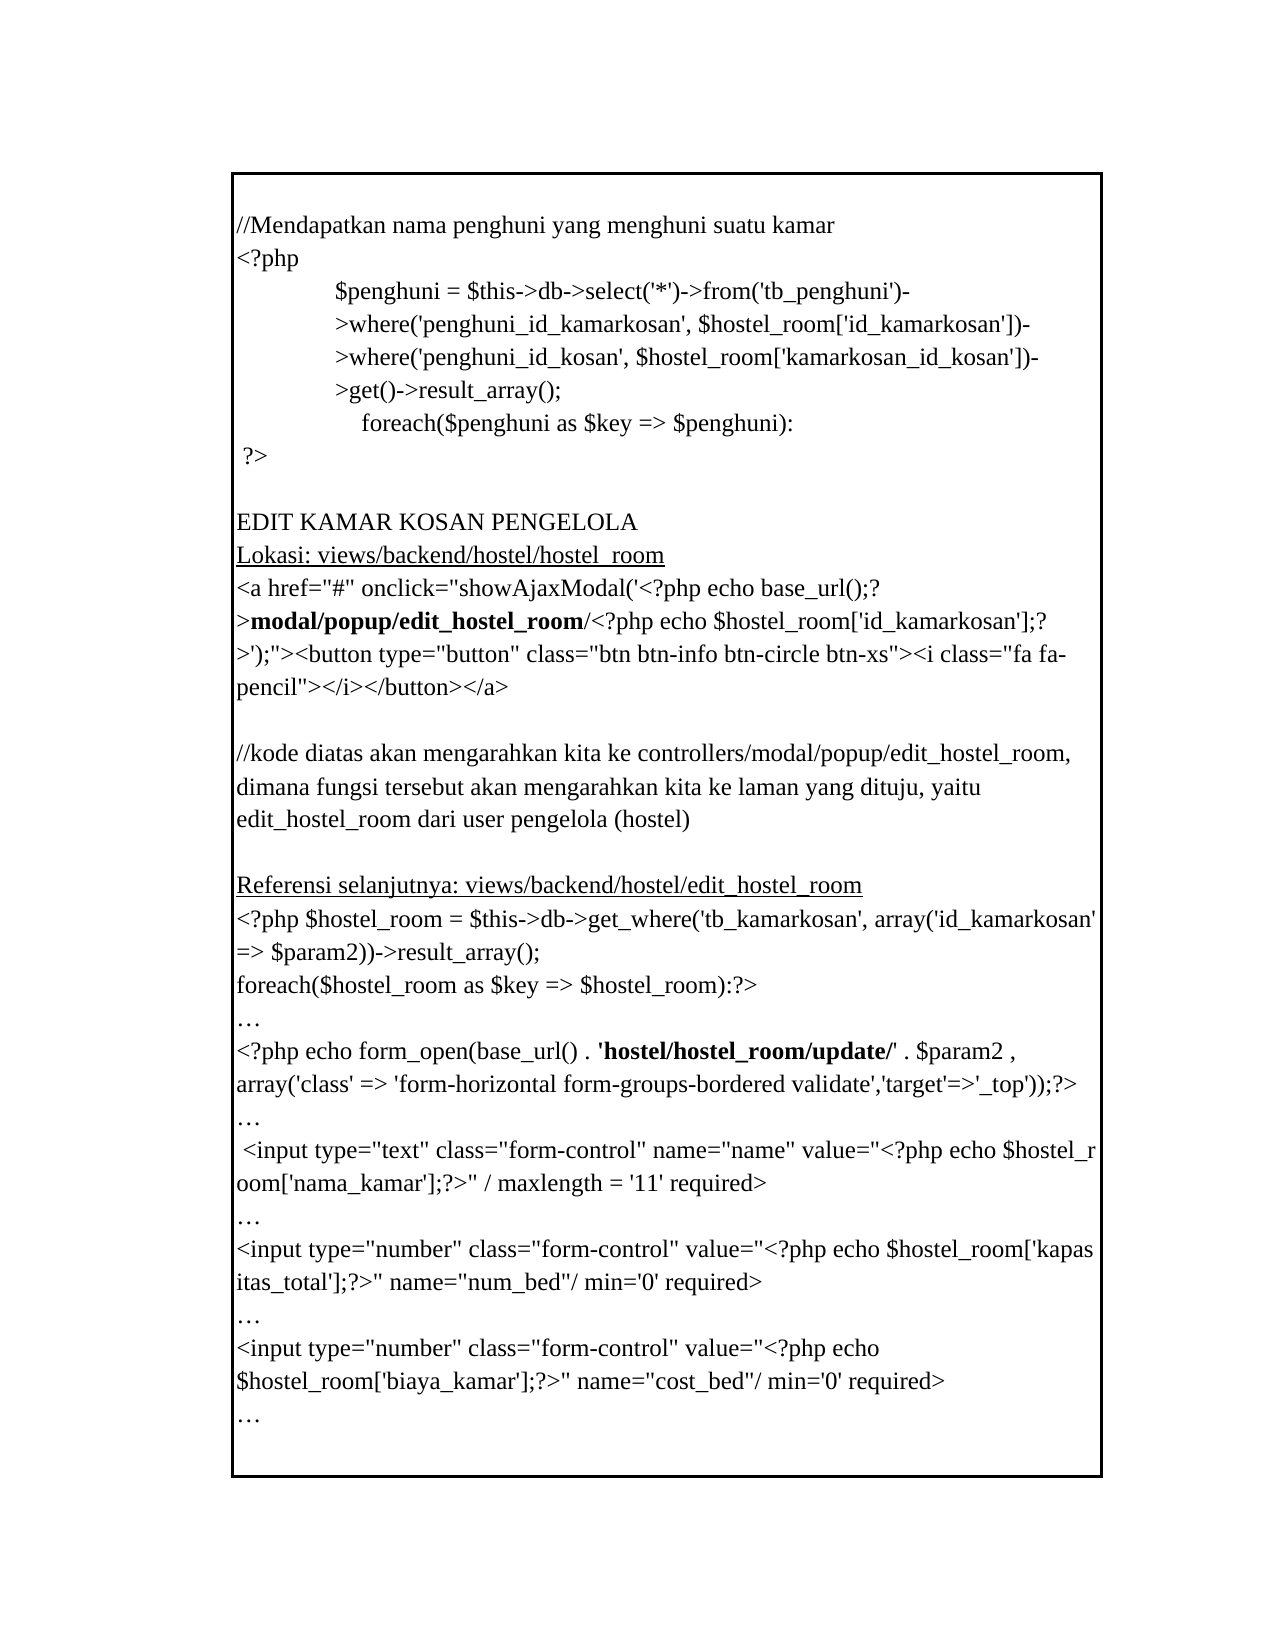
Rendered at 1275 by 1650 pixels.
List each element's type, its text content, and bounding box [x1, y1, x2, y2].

text … [236, 1003, 1098, 1031]
text foreach($hostel_room as $key => $hostel_room):?> [236, 970, 1098, 998]
text <?php echo form_open(base_url() . 'hostel/hostel_room/update/' . $param2 , array('class' => 'form-horizontal form-groups-bordered validate','target'=>'_top'));?> [236, 1036, 1098, 1097]
text $penghuni = $this->db->select('*')->from('tb_penghuni')->where('penghuni_id_kamarkosan', $hostel_room['id_kamarkosan'])->where('penghuni_id_kosan', $hostel_room['kamarkosan_id_kosan'])->get()->result_array(); [335, 276, 1098, 404]
text <?php [236, 243, 1098, 272]
text //Mendapatkan nama penghuni yang menghuni suatu kamar [236, 210, 1098, 239]
text <?php $hostel_room = $this->db->get_where('tb_kamarkosan', array('id_kamarkosan' => $param2))->result_array(); [236, 904, 1098, 965]
text foreach($penghuni as $key => $penghuni): [236, 408, 1098, 437]
text ?> [236, 441, 1098, 470]
text … [236, 1102, 1098, 1131]
text … [236, 1399, 1098, 1428]
text … [236, 1300, 1098, 1329]
text <input type="text" class="form-control" name="name" value="<?php echo $hostel_room['nama_kamar'];?>" / maxlength = '11' required> [236, 1135, 1098, 1197]
text //kode diatas akan mengarahkan kita ke controllers/modal/popup/edit_hostel_room, dimana fungsi tersebut akan mengarahkan kita ke laman yang dituju, yaitu edit_hostel_room dari user pengelola (hostel) [236, 738, 1098, 833]
text Lokasi: views/backend/hostel/hostel_room [236, 540, 1098, 569]
text <input type="number" class="form-control" value="<?php echo $hostel_room['biaya_kamar'];?>" name="cost_bed"/ min='0' required> [236, 1333, 1098, 1395]
subtitle EDIT KAMAR KOSAN PENGELOLA [236, 507, 1098, 536]
text <a href="#" onclick="showAjaxModal('<?php echo base_url();?>modal/popup/edit_hostel_room/<?php echo $hostel_room['id_kamarkosan'];?>');"><button type="button" class="btn btn-info btn-circle btn-xs"><i class="fa fa-pencil"></i></button></a> [236, 573, 1098, 701]
text … [236, 1201, 1098, 1229]
text <input type="number" class="form-control" value="<?php echo $hostel_room['kapasitas_total'];?>" name="num_bed"/ min='0' required> [236, 1234, 1098, 1296]
text Referensi selanjutnya: views/backend/hostel/edit_hostel_room [236, 871, 1098, 899]
